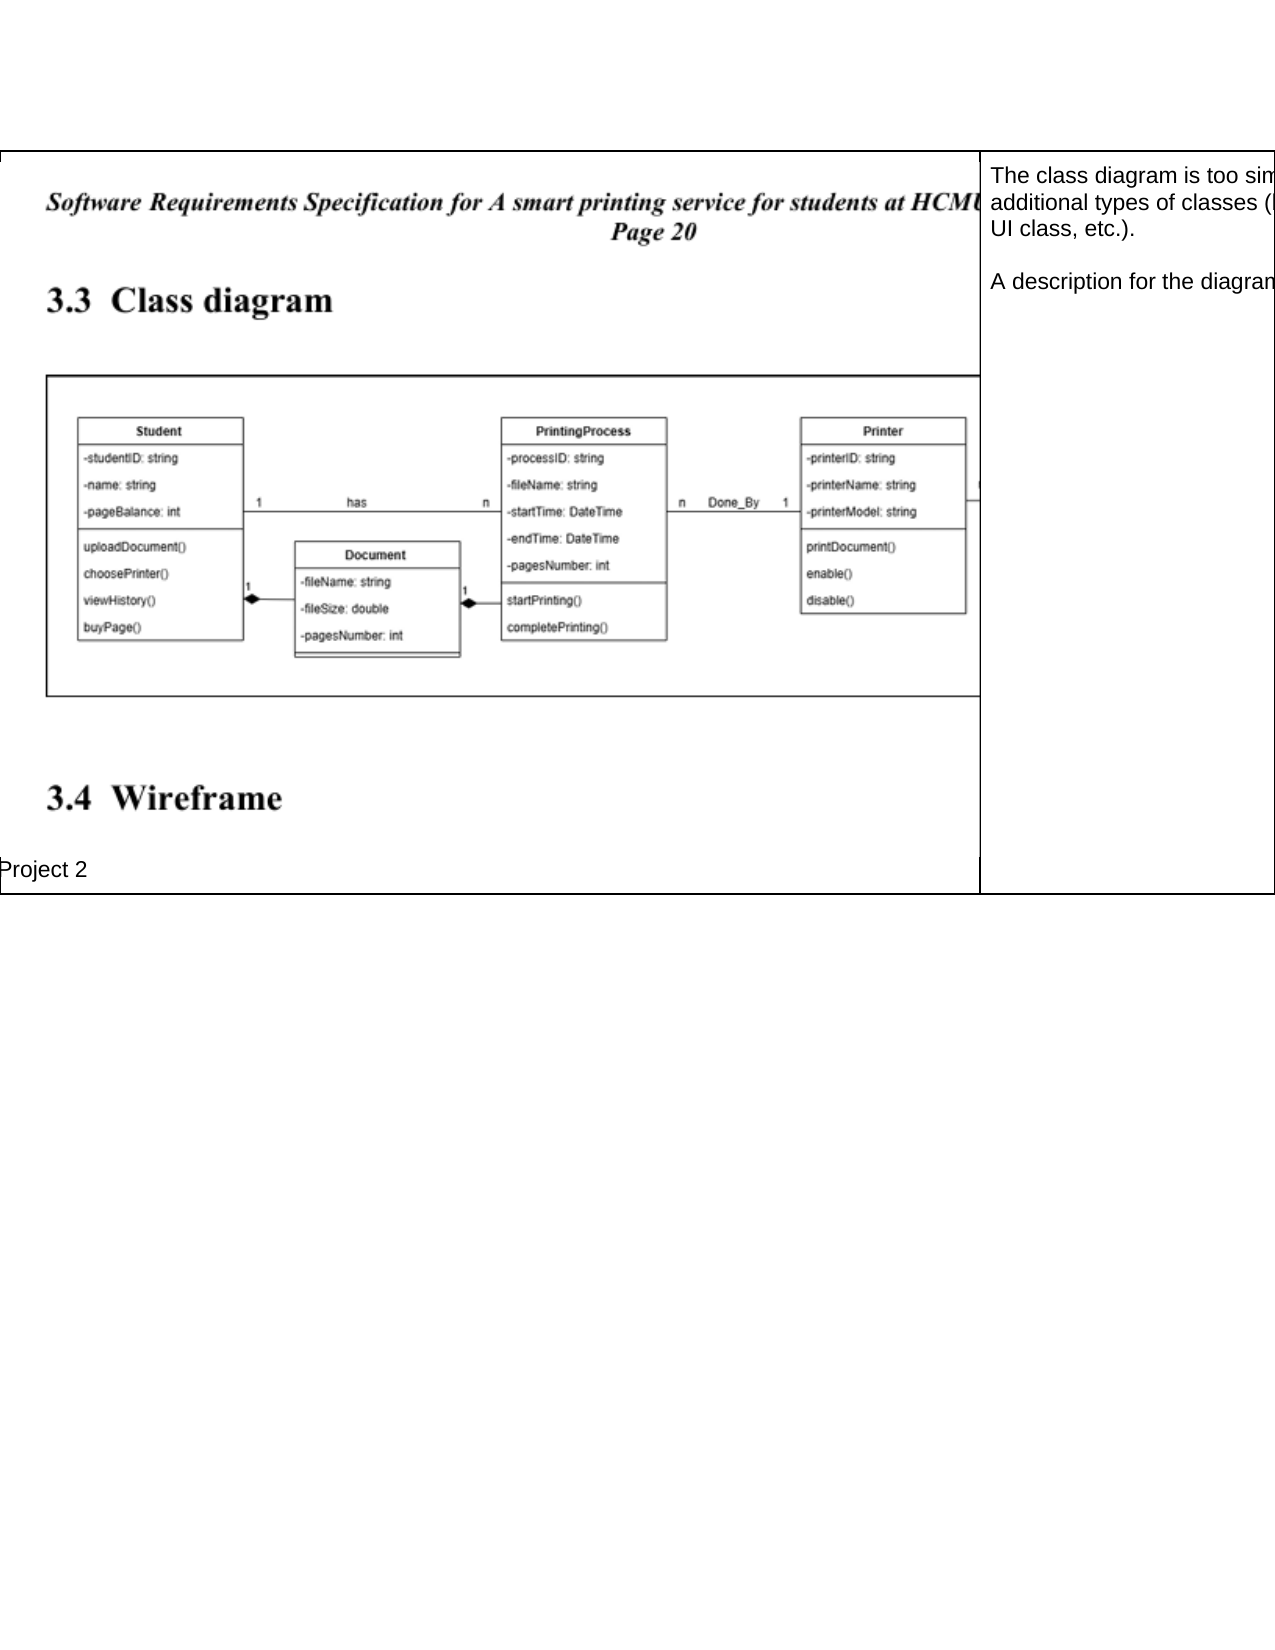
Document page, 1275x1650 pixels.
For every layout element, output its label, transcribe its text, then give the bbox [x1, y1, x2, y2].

picture [0, 162, 980, 857]
table_cell group: CC01-01_Project 2 [1, 857, 979, 893]
table_cell The class diagram is too simple and needs additional types of classes (business class, UI class, etc.). A description for the diagram is also required. [981, 152, 1274, 893]
